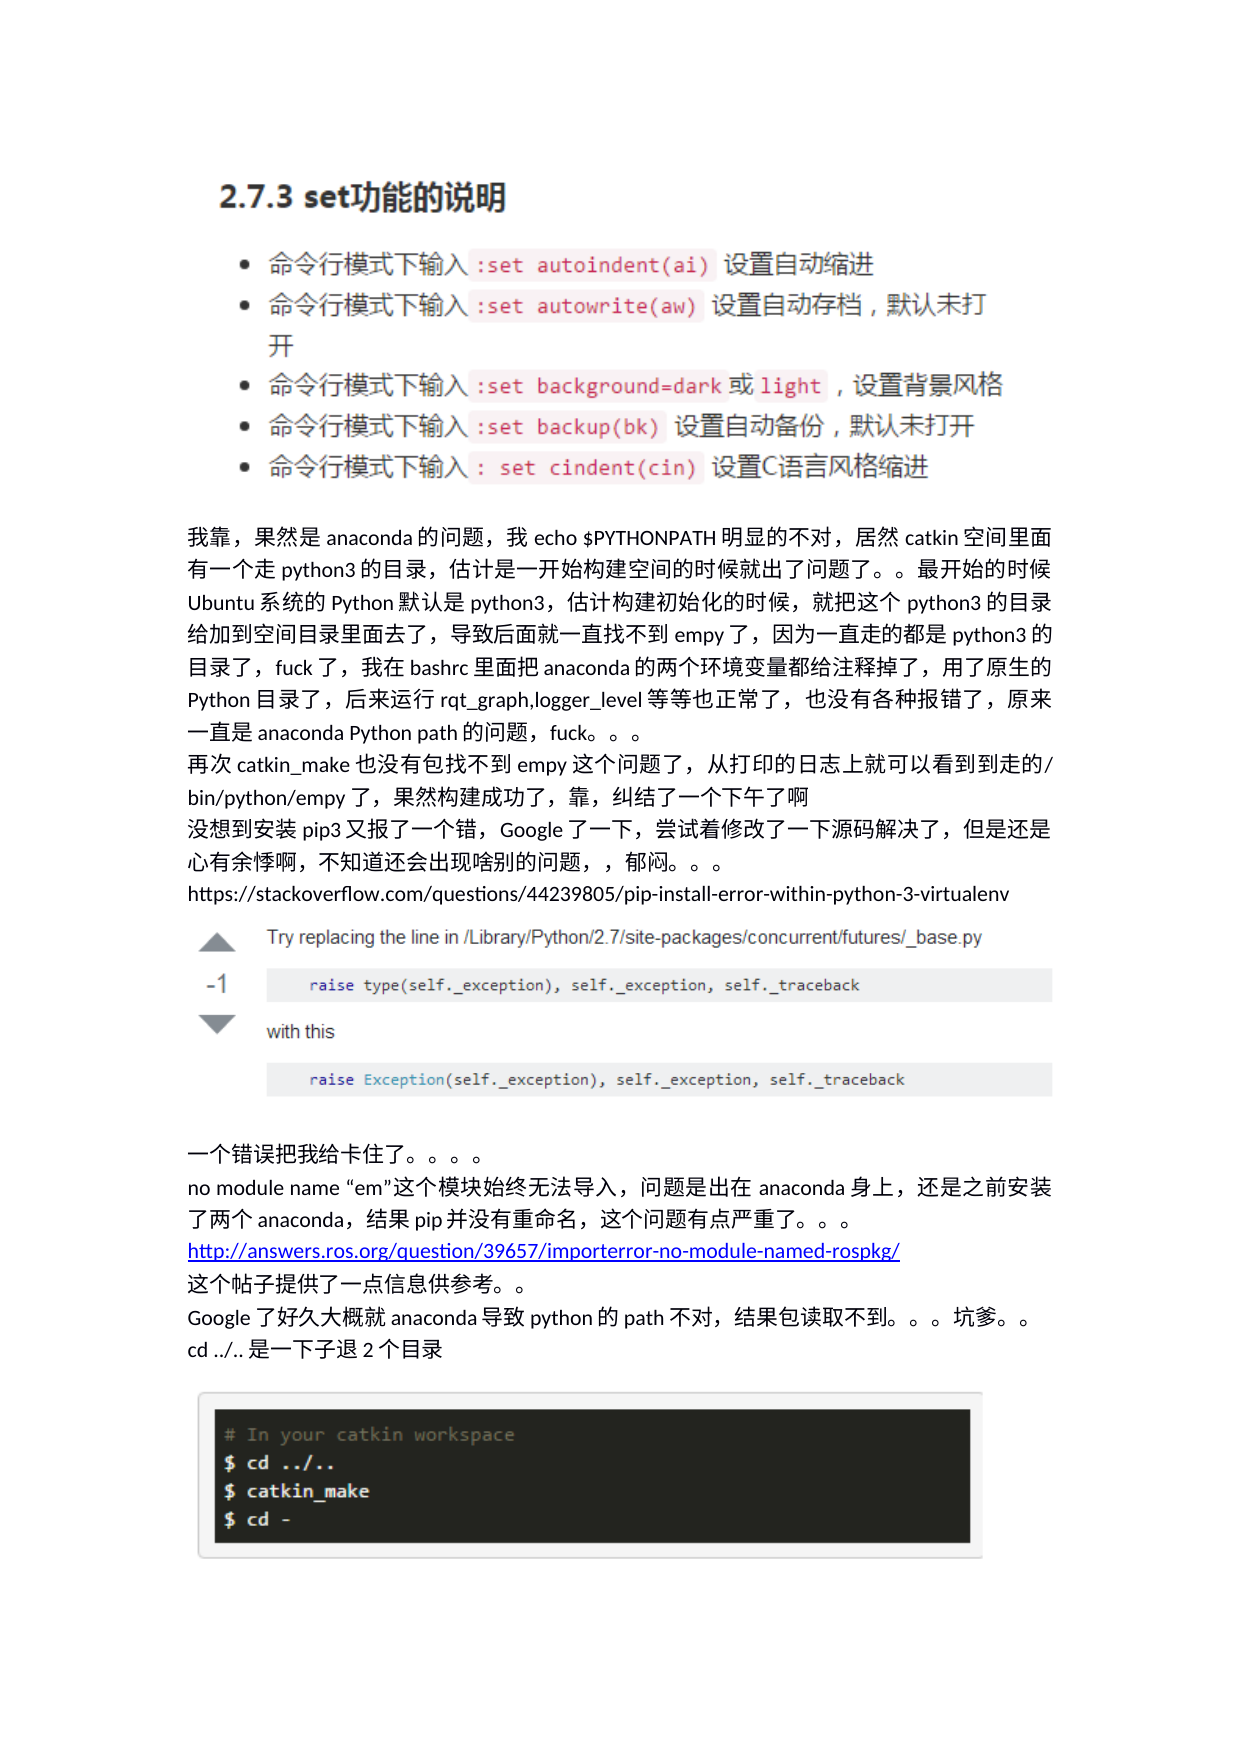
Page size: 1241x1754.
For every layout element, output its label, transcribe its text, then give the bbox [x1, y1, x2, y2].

text 我靠，果然是anaconda的问题，我echo $PYTHONPATH明显的不对，居然catkin空间里面有一个走python3的目录，估计是一开始构建空间的时候就出了问题了。。最开始的时候Ubuntu系统的Python默认是python3，估计构建初始化的时候，就把这个python3的目录给加到空间目录里面去了，导致后面就一直找不到empy了，因为一直走的都是python3的目录了，fuck了，我在bashrc里面把anaconda的两个环境变量都给注释掉了，用了原生的Python目录了，后来运行rqt_graph,logger_level等等也正常了，也没有各种报错了，原来一直是anaconda Python path的问题，fuck。。。 [187, 519, 1053, 747]
picture [187, 162, 1033, 494]
picture [187, 909, 1053, 1116]
text http://answers.ros.org/question/39657/importerror-no-module-named-rospkg/ [187, 1234, 1053, 1267]
picture [187, 1364, 983, 1570]
text https://stackoverflow.com/questions/44239805/pip-install-error-within-python-3-virtualenv [187, 877, 1053, 909]
text no module name “em”这个模块始终无法导入，问题是出在anaconda身上，还是之前安装了两个anaconda，结果pip并没有重命名，这个问题有点严重了。。。 [187, 1169, 1053, 1234]
text 一个错误把我给卡住了。。。。 [187, 1137, 1053, 1169]
text cd ../.. 是一下子退2个目录 [187, 1332, 1053, 1364]
text 再次catkin_make也没有包找不到empy这个问题了，从打印的日志上就可以看到到走的/bin/python/empy了，果然构建成功了，靠，纠结了一个下午了啊 [187, 747, 1053, 812]
text 没想到安装pip3又报了一个错，Google了一下，尝试着修改了一下源码解决了，但是还是心有余悸啊，不知道还会出现啥别的问题，，郁闷。。。 [187, 812, 1053, 877]
text Google了好久大概就anaconda导致python的path不对，结果包读取不到。。。坑爹。。 [187, 1299, 1053, 1332]
text 这个帖子提供了一点信息供参考。。 [187, 1267, 1053, 1299]
